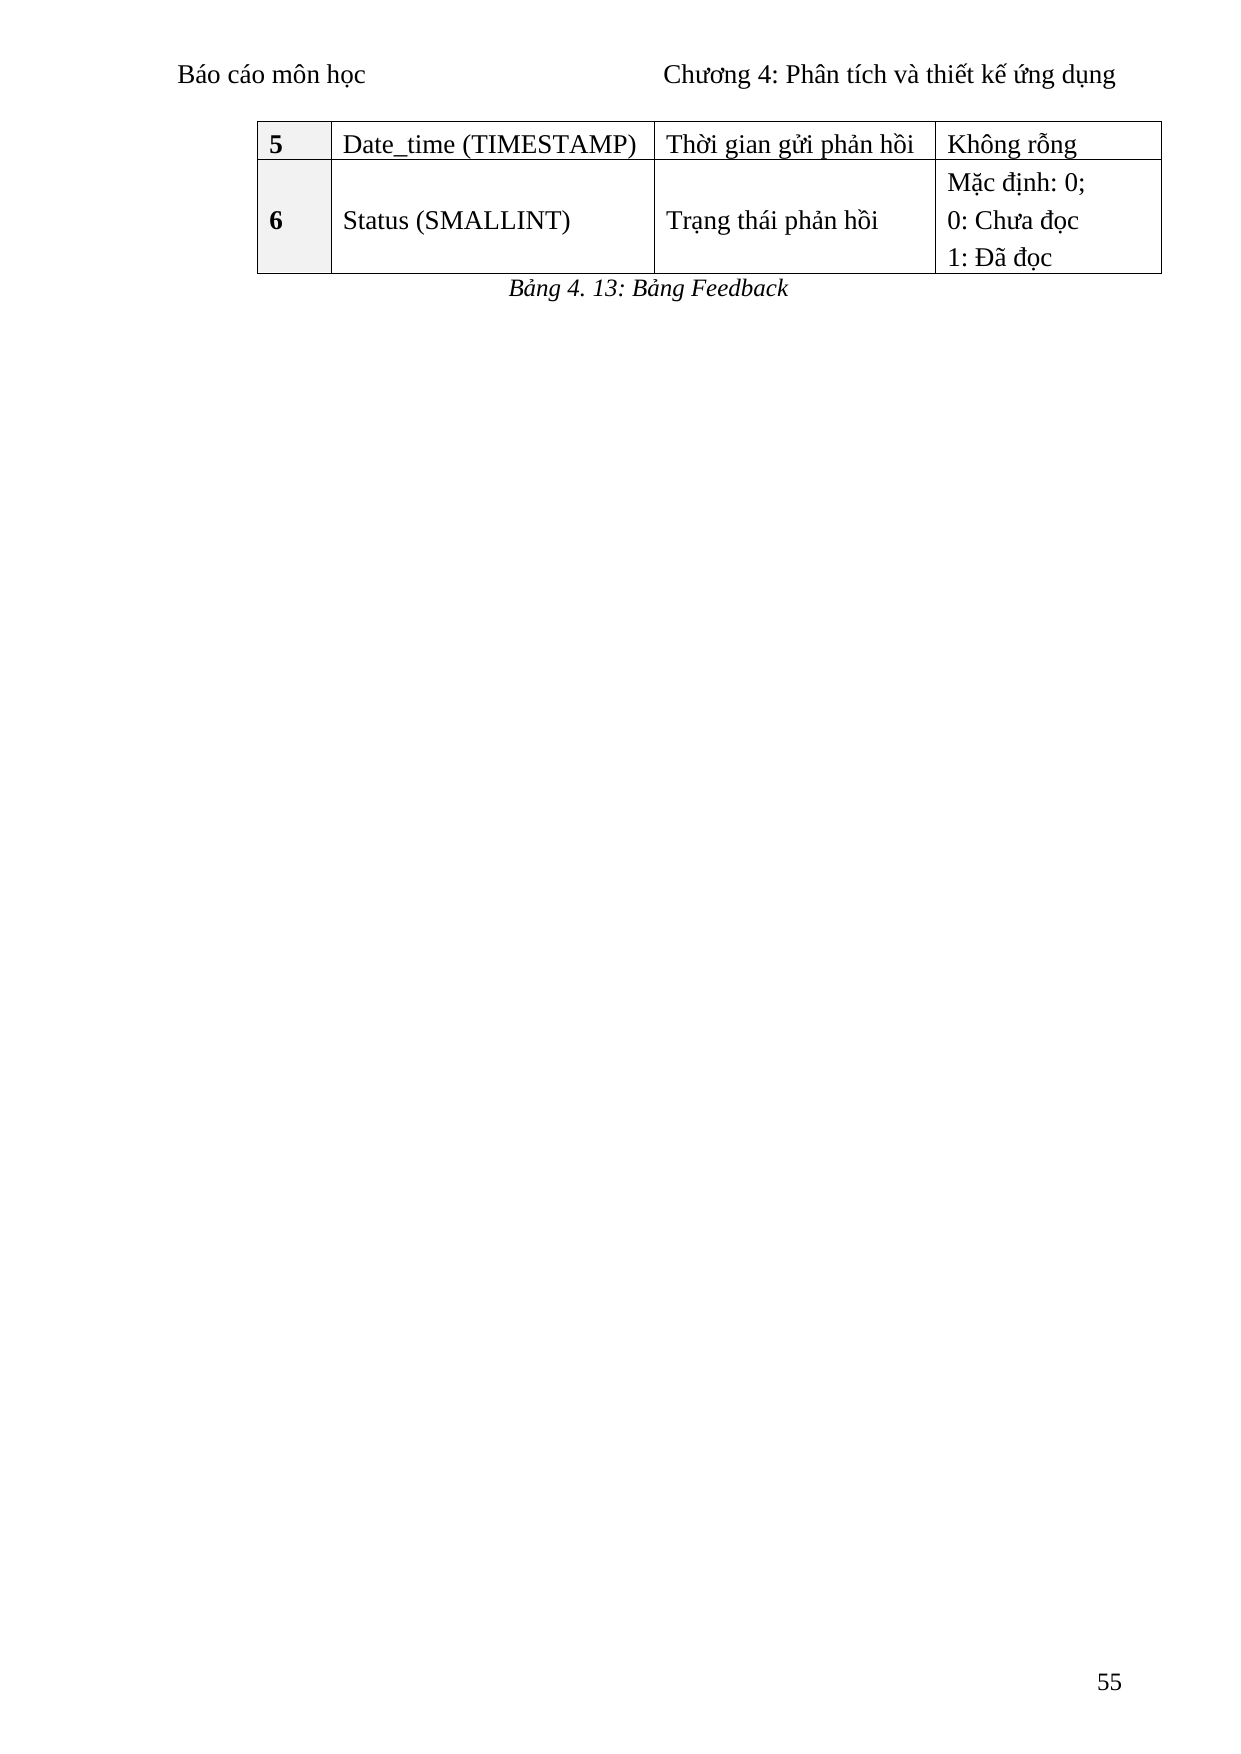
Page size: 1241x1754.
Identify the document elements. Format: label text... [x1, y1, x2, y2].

table_cell Status (SMALLINT) [332, 160, 654, 272]
text Bảng 4. 13: Bảng Feedback [177, 273, 1122, 302]
table_cell Không rỗng [936, 122, 1161, 159]
table_cell Mặc định: 0; 0: Chưa đọc 1: Đã đọc [936, 160, 1161, 272]
table_cell Trạng thái phản hồi [655, 160, 935, 272]
table_cell Thời gian gửi phản hồi [655, 122, 935, 159]
table_cell 6 [258, 160, 331, 272]
table_cell 5 [258, 122, 331, 159]
table_cell Date_time (TIMESTAMP) [332, 122, 654, 159]
